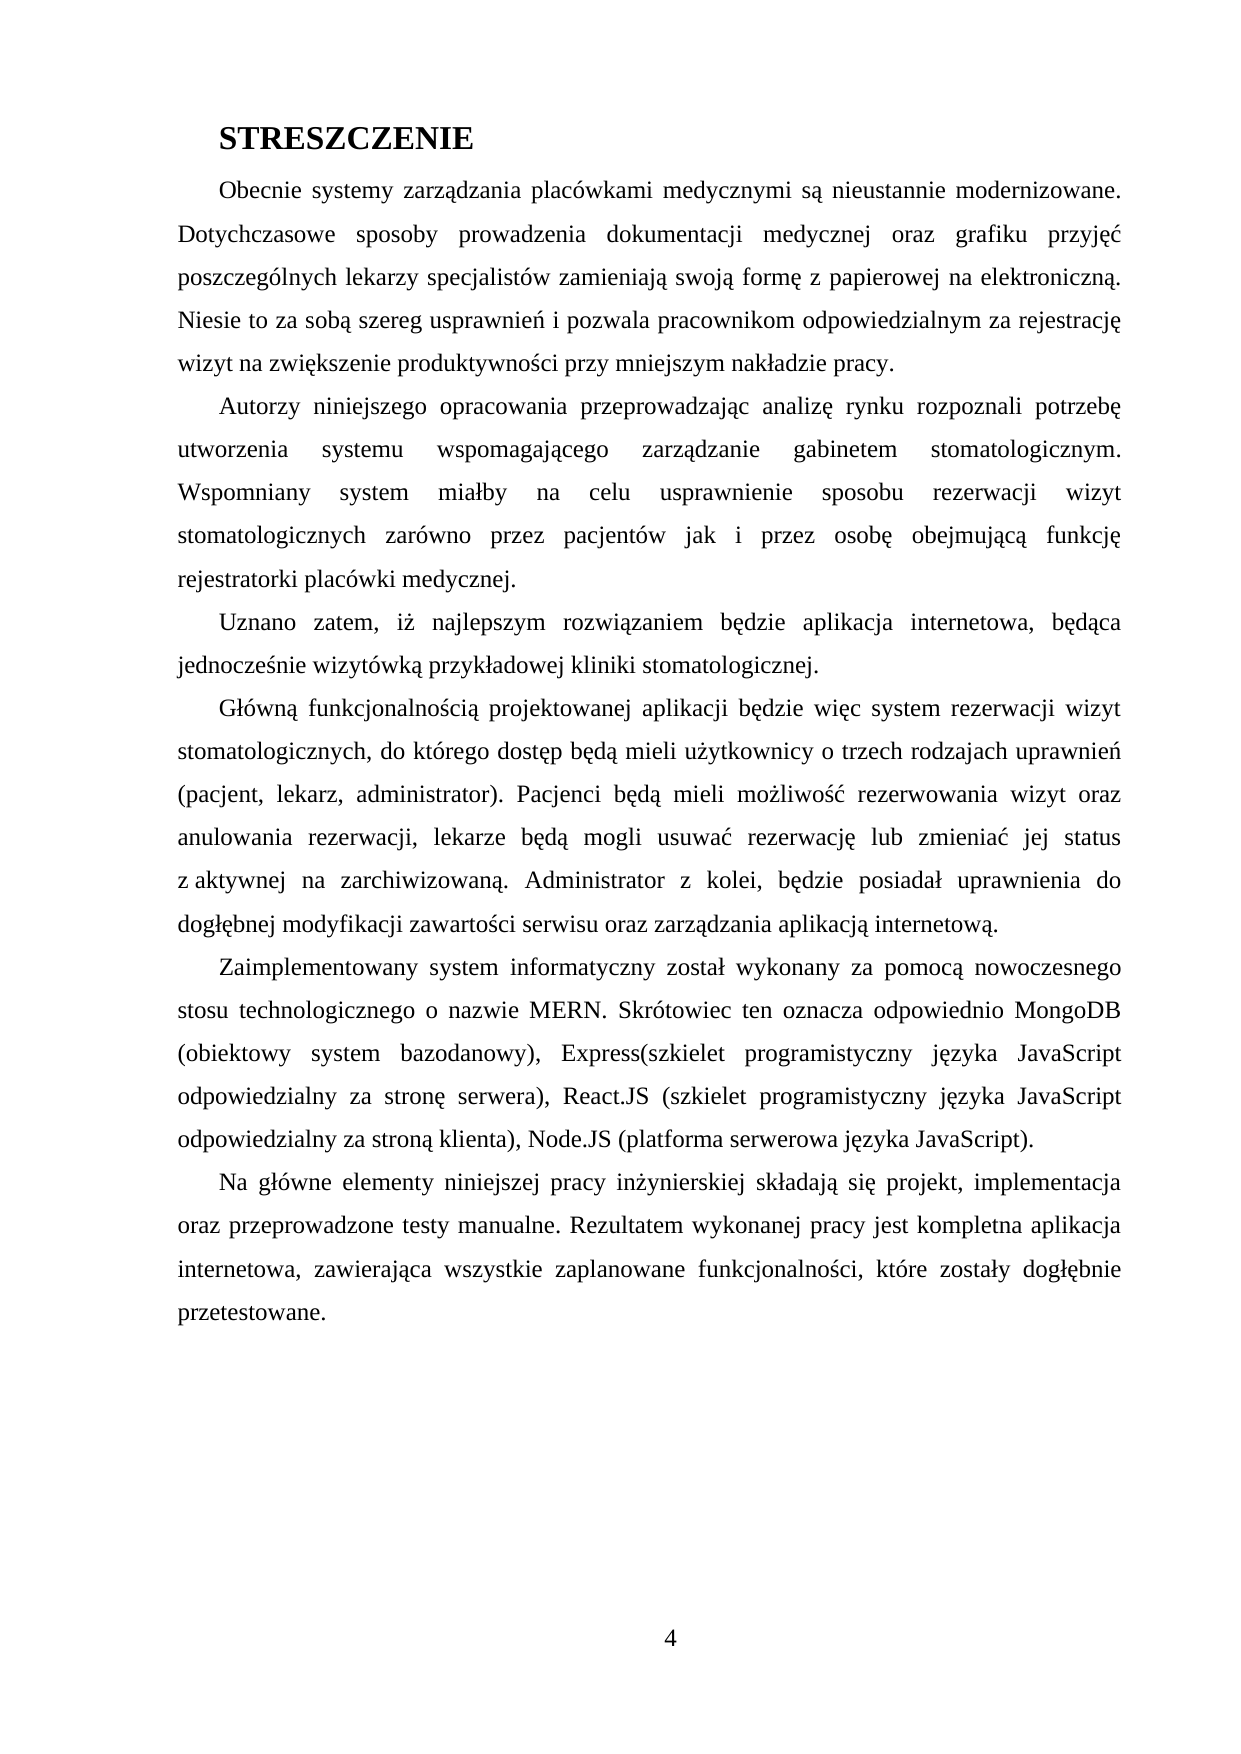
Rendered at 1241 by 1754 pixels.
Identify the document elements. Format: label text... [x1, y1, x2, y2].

text Główną funkcjonalnością projektowanej aplikacji będzie więc system rezerwacji wizyt stomatologicznych, do którego dostęp będą mieli użytkownicy o trzech rodzajach uprawnień (pacjent, lekarz, administrator). Pacjenci będą mieli możliwość rezerwowania wizyt oraz anulowania rezerwacji, lekarze będą mogli usuwać rezerwację lub zmieniać jej status z aktywnej na zarchiwizowaną. Administrator z kolei, będzie posiadał uprawnienia do dogłębnej modyfikacji zawartości serwisu oraz zarządzania aplikacją internetową. [177, 693, 1122, 937]
subtitle Streszczenie [218, 118, 1122, 156]
text Autorzy niniejszego opracowania przeprowadzając analizę rynku rozpoznali potrzebę utworzenia systemu wspomagającego zarządzanie gabinetem stomatologicznym. Wspomniany system miałby na celu usprawnienie sposobu rezerwacji wizyt stomatologicznych zarówno przez pacjentów jak i przez osobę obejmującą funkcję rejestratorki placówki medycznej. [177, 391, 1122, 592]
text Obecnie systemy zarządzania placówkami medycznymi są nieustannie modernizowane. Dotychczasowe sposoby prowadzenia dokumentacji medycznej oraz grafiku przyjęć poszczególnych lekarzy specjalistów zamieniają swoją formę z papierowej na elektroniczną. Niesie to za sobą szereg usprawnień i pozwala pracownikom odpowiedzialnym za rejestrację wizyt na zwiększenie produktywności przy mniejszym nakładzie pracy. [177, 176, 1122, 377]
text Na główne elementy niniejszej pracy inżynierskiej składają się projekt, implementacja oraz przeprowadzone testy manualne. Rezultatem wykonanej pracy jest kompletna aplikacja internetowa, zawierająca wszystkie zaplanowane funkcjonalności, które zostały dogłębnie przetestowane. [177, 1167, 1122, 1326]
text Uznano zatem, iż najlepszym rozwiązaniem będzie aplikacja internetowa, będąca jednocześnie wizytówką przykładowej kliniki stomatologicznej. [177, 607, 1122, 679]
text Zaimplementowany system informatyczny został wykonany za pomocą nowoczesnego stosu technologicznego o nazwie MERN. Skrótowiec ten oznacza odpowiednio MongoDB (obiektowy system bazodanowy), Express(szkielet programistyczny języka JavaScript odpowiedzialny za stronę serwera), React.JS (szkielet programistyczny języka JavaScript odpowiedzialny za stroną klienta), Node.JS (platforma serwerowa języka JavaScript). [177, 952, 1122, 1153]
